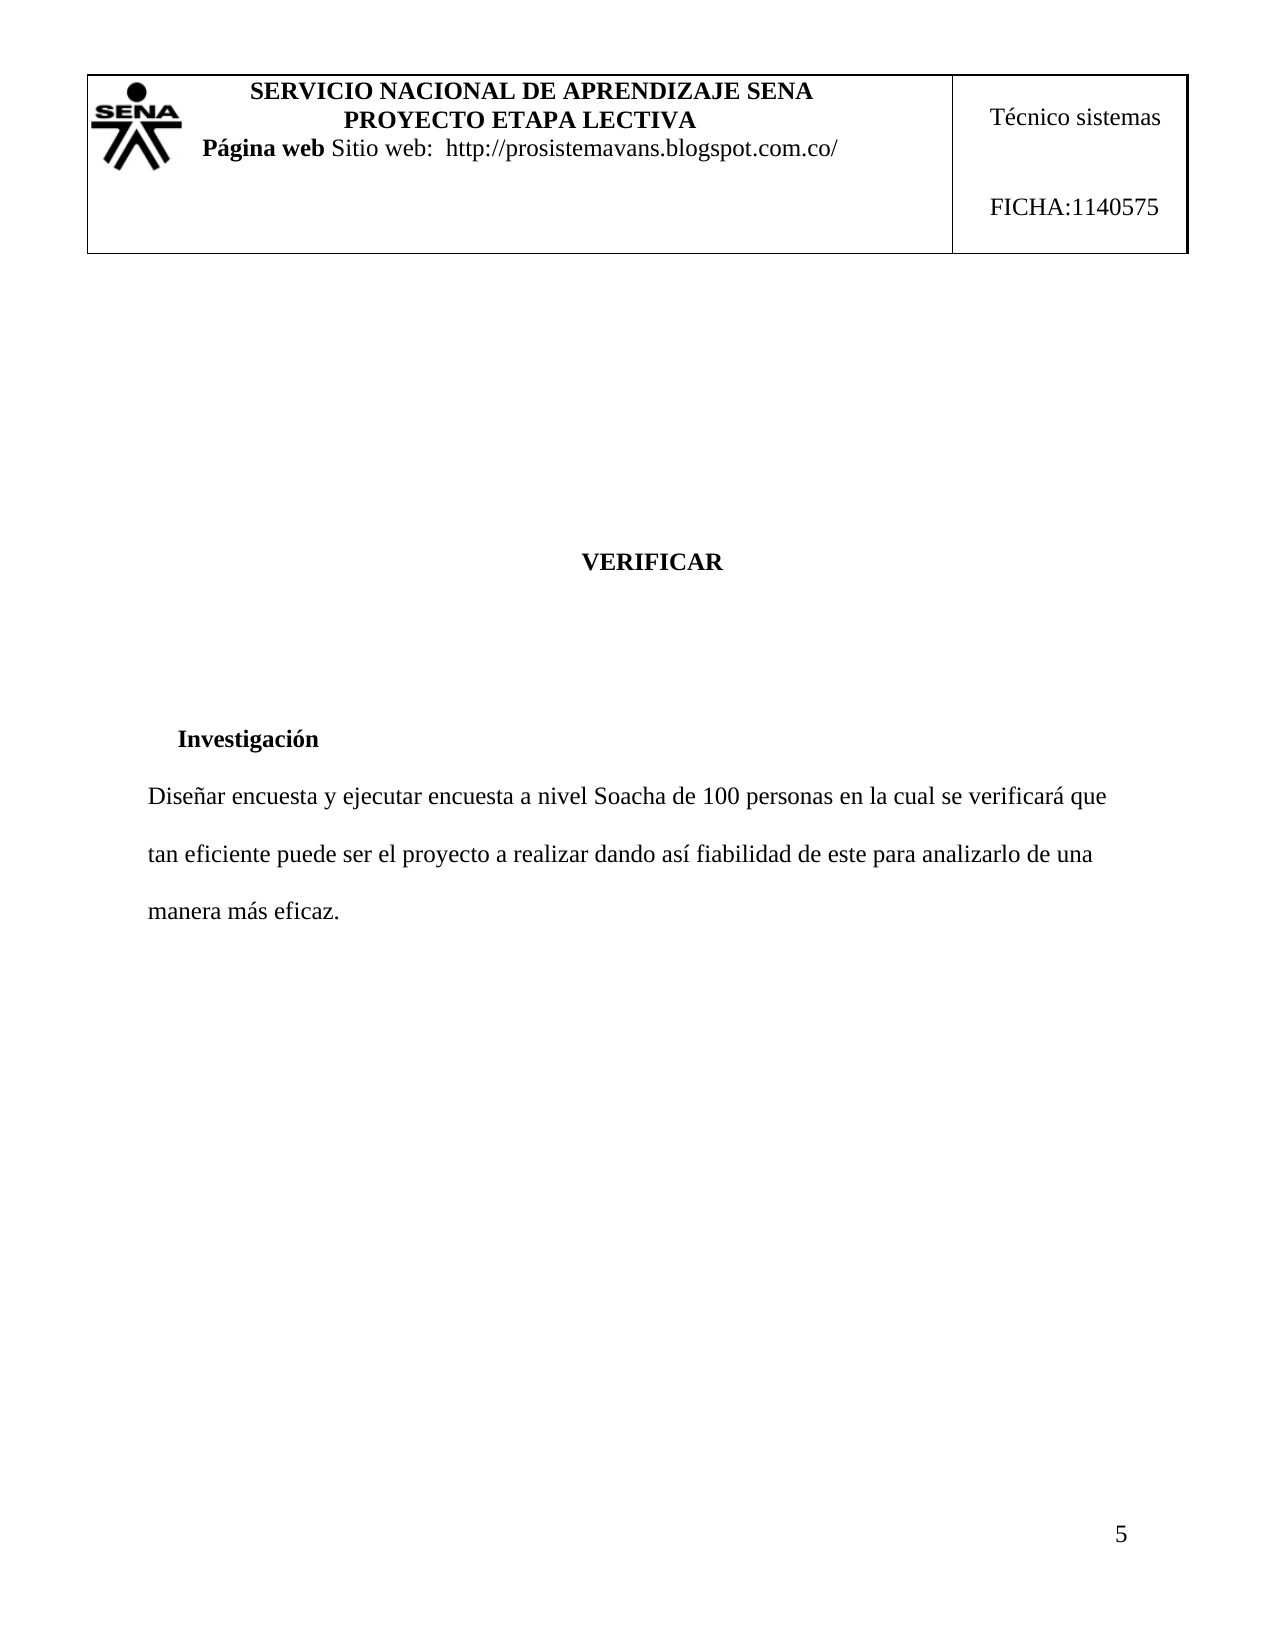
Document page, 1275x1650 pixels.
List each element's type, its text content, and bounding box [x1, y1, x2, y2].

subtitle Investigación [148, 724, 1127, 753]
subtitle VERIFICAR [148, 547, 1127, 576]
picture [89, 79, 184, 174]
text Diseñar encuesta y ejecutar encuesta a nivel Soacha de 100 personas en la cual se verificará que tan eficiente puede ser el proyecto a realizar dando así fiabilidad de este para analizarlo de una manera más eficaz. [148, 781, 1127, 925]
